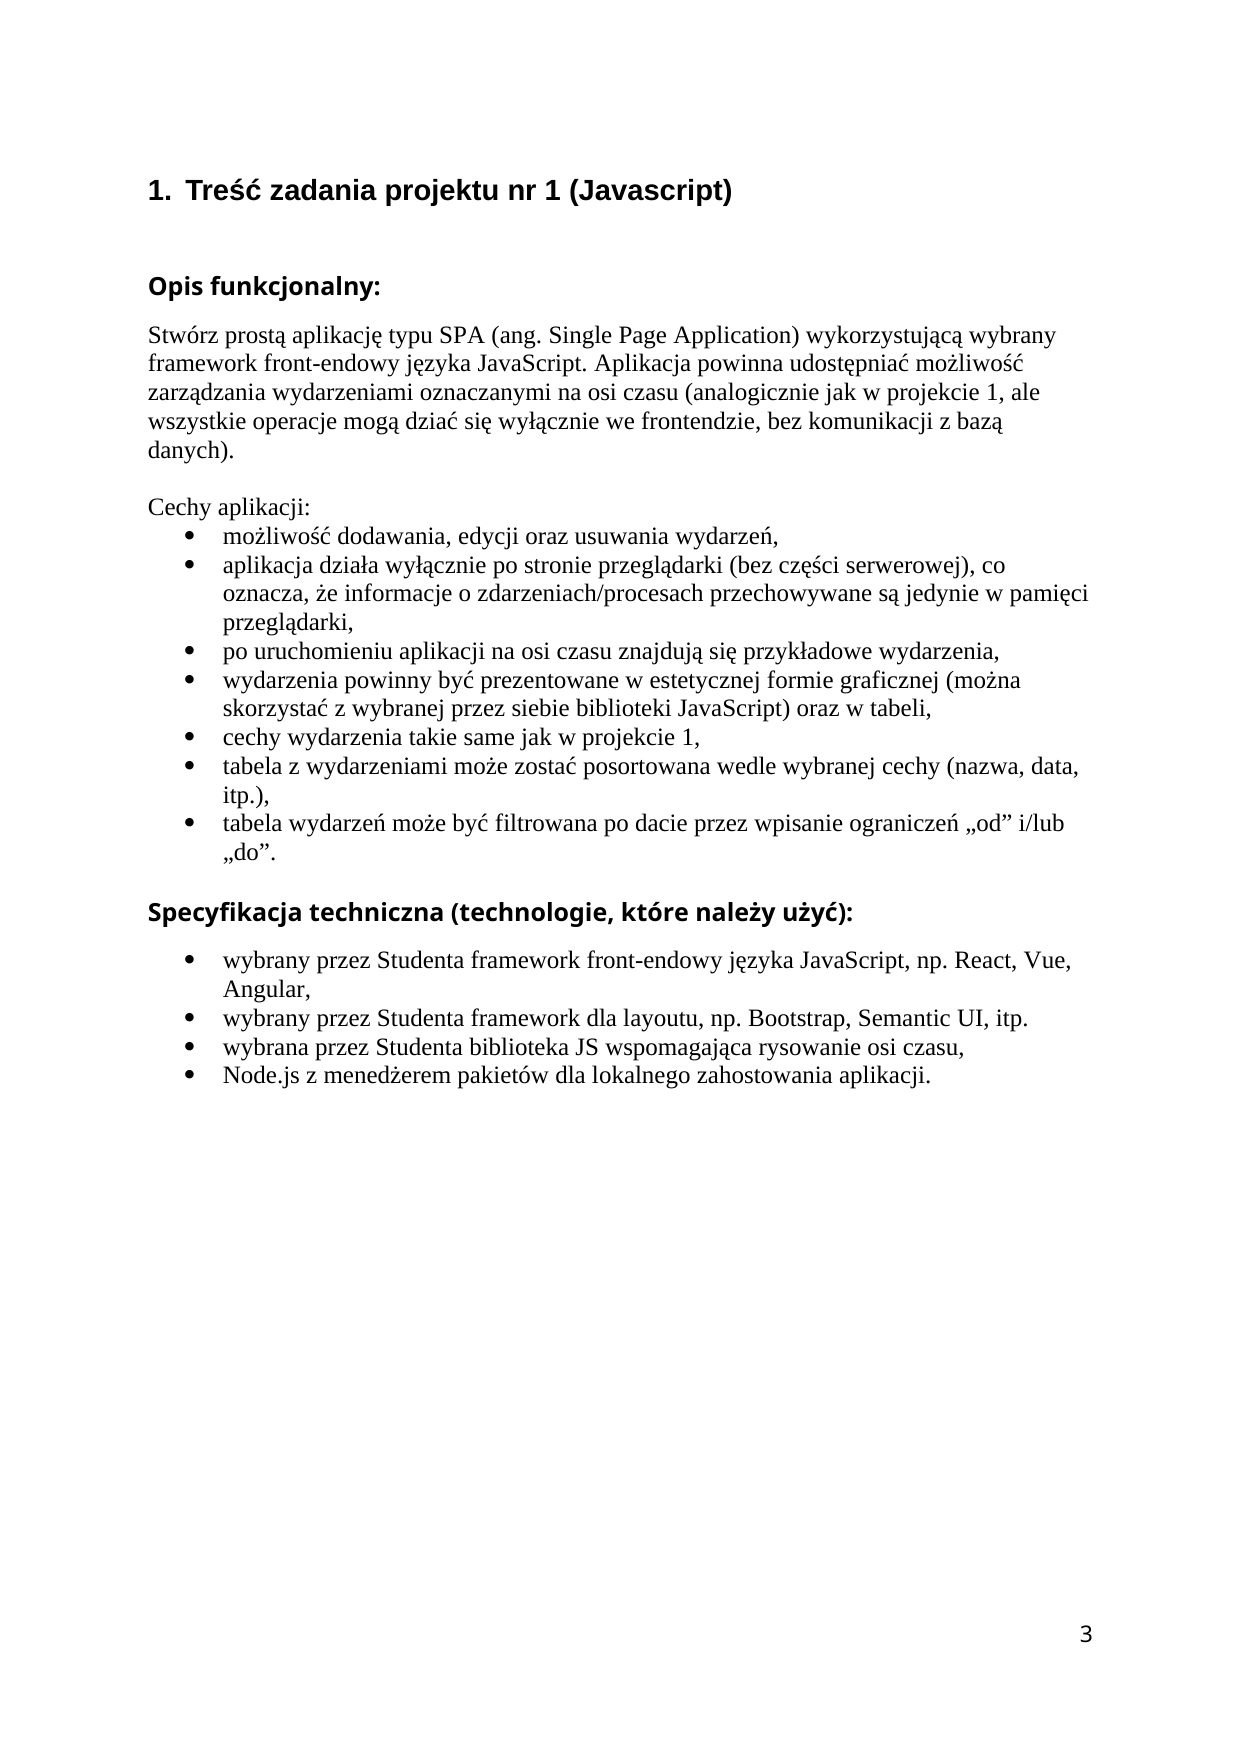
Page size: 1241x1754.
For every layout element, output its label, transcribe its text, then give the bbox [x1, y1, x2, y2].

list możliwość dodawania, edycji oraz usuwania wydarzeń, [185, 521, 1093, 550]
list wybrany przez Studenta framework front-endowy języka JavaScript, np. React, Vue, Angular, [185, 946, 1093, 1003]
text Cechy aplikacji: [148, 492, 1093, 521]
list tabela wydarzeń może być filtrowana po dacie przez wpisanie ograniczeń „od” i/lub „do”. [185, 808, 1093, 866]
list Node.js z menedżerem pakietów dla lokalnego zahostowania aplikacji. [185, 1061, 1093, 1089]
list cechy wydarzenia takie same jak w projekcie 1, [185, 722, 1093, 751]
text Opis funkcjonalny: [148, 269, 1093, 303]
list wybrany przez Studenta framework dla layoutu, np. Bootstrap, Semantic UI, itp. [185, 1003, 1093, 1032]
list wydarzenia powinny być prezentowane w estetycznej formie graficznej (można skorzystać z wybranej przez siebie biblioteki JavaScript) oraz w tabeli, [185, 665, 1093, 722]
list po uruchomieniu aplikacji na osi czasu znajdują się przykładowe wydarzenia, [185, 636, 1093, 665]
list tabela z wydarzeniami może zostać posortowana wedle wybranej cechy (nazwa, data, itp.), [185, 751, 1093, 808]
list wybrana przez Studenta biblioteka JS wspomagająca rysowanie osi czasu, [185, 1032, 1093, 1061]
text Stwórz prostą aplikację typu SPA (ang. Single Page Application) wykorzystującą wybrany [148, 320, 1093, 348]
list Treść zadania projektu nr 1 (Javascript) [148, 173, 1093, 206]
list aplikacja działa wyłącznie po stronie przeglądarki (bez części serwerowej), co oznacza, że informacje o zdarzeniach/procesach przechowywane są jedynie w pamięci przeglądarki, [185, 550, 1093, 636]
text framework front-endowy języka JavaScript. Aplikacja powinna udostępniać możliwość zarządzania wydarzeniami oznaczanymi na osi czasu (analogicznie jak w projekcie 1, ale wszystkie operacje mogą dziać się wyłącznie we frontendzie, bez komunikacji z bazą danych). [148, 348, 1093, 463]
text Specyfikacja techniczna (technologie, które należy użyć): [148, 895, 1093, 929]
